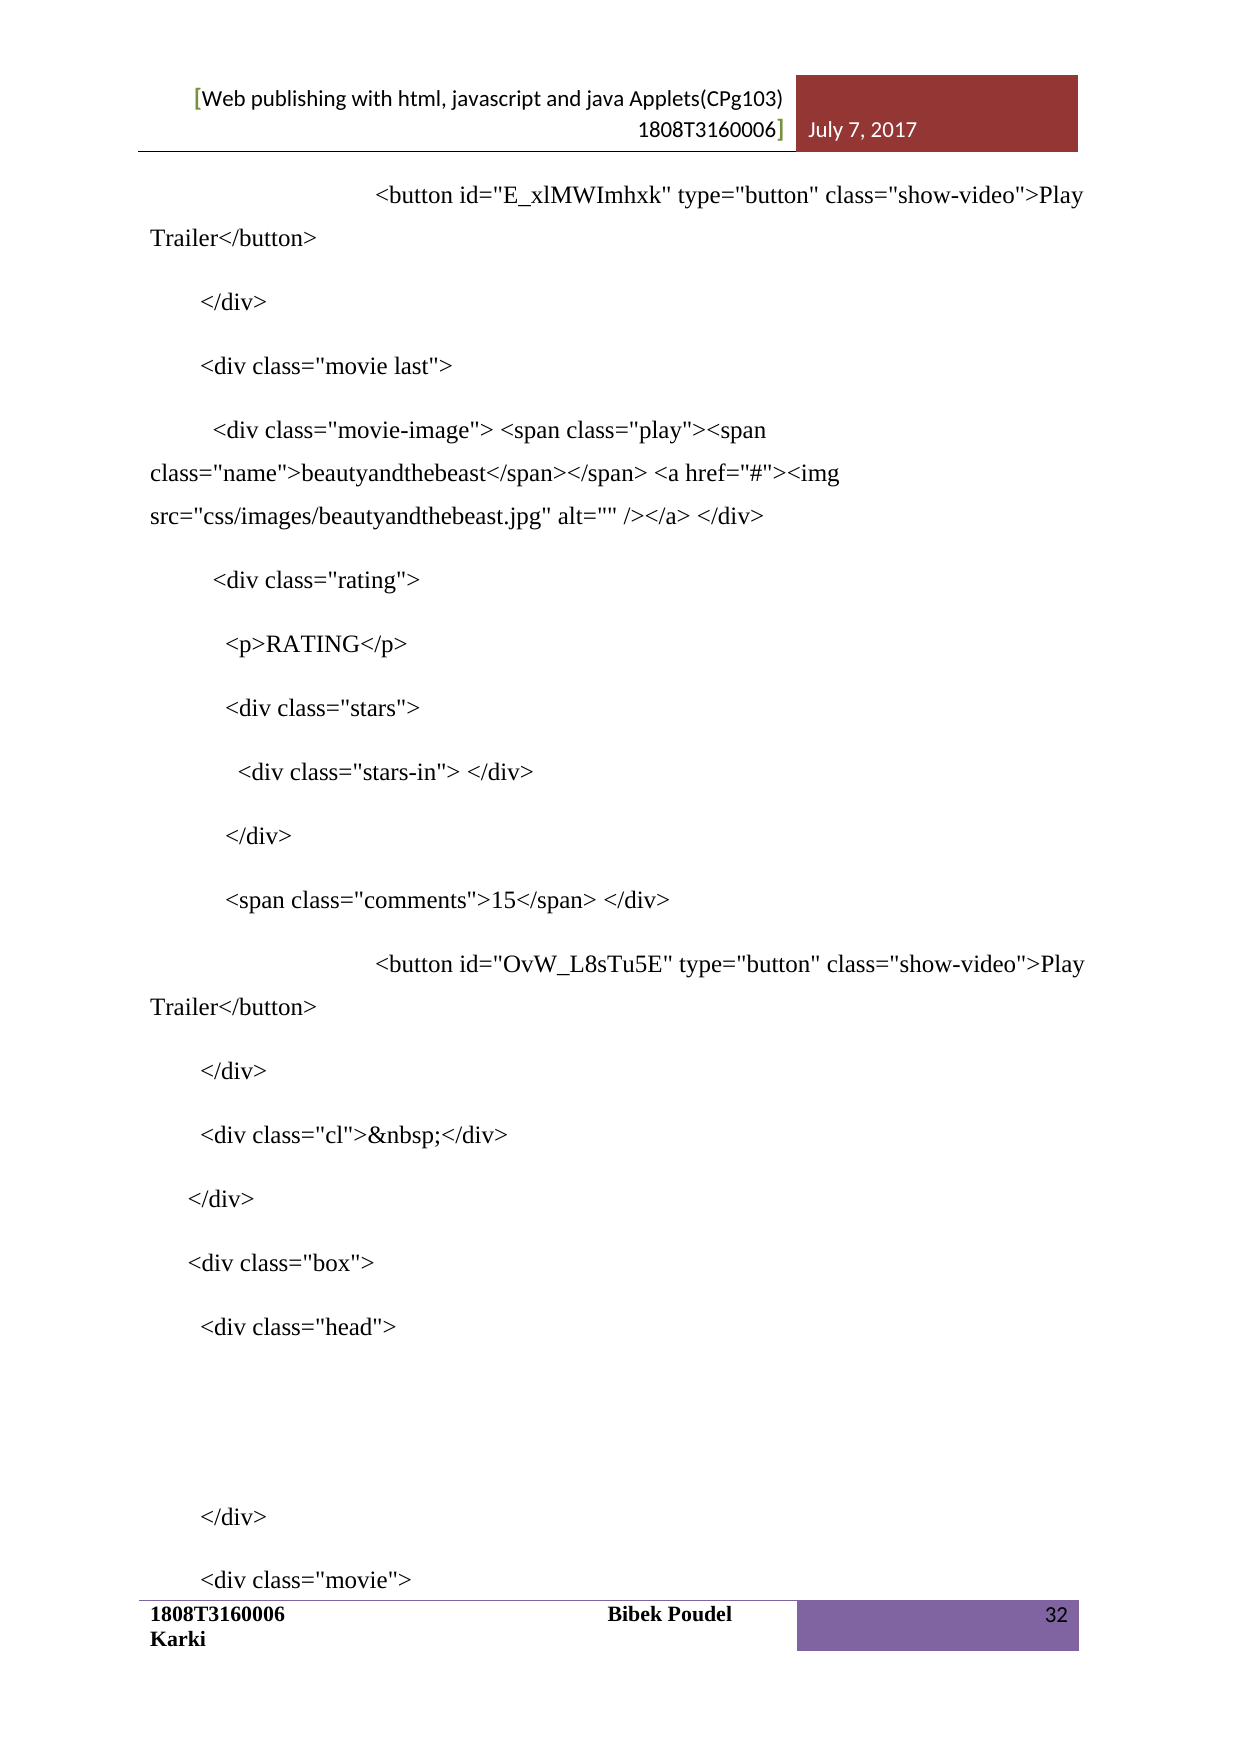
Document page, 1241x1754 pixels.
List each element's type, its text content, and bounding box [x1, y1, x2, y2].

text </div> [150, 1502, 1090, 1530]
text </div> [150, 821, 1090, 850]
text <div class="movie"> [150, 1566, 1090, 1594]
text <div class="rating"> [150, 565, 1090, 594]
text <div class="stars"> [150, 693, 1090, 722]
text <button id="OvW_L8sTu5E" type="button" class="show-video">Play Trailer</button> [150, 949, 1090, 1021]
text <p>RATING</p> [150, 629, 1090, 658]
text <div class="stars-in"> </div> [150, 757, 1090, 786]
text <span class="comments">15</span> </div> [150, 885, 1090, 914]
text <div class="cl">&nbsp;</div> [150, 1120, 1090, 1149]
text <div class="box"> [150, 1248, 1090, 1277]
text </div> [150, 287, 1090, 316]
text <div class="head"> [150, 1312, 1090, 1341]
text <div class="movie last"> [150, 351, 1090, 380]
text </div> [150, 1056, 1090, 1085]
text <div class="movie-image"> <span class="play"><span class="name">beautyandthebeast</span></span> <a href="#"><img src="css/images/beautyandthebeast.jpg" alt="" /></a> </div> [150, 415, 1090, 530]
text </div> [150, 1184, 1090, 1213]
text <button id="E_xlMWImhxk" type="button" class="show-video">Play Trailer</button> [150, 180, 1090, 252]
